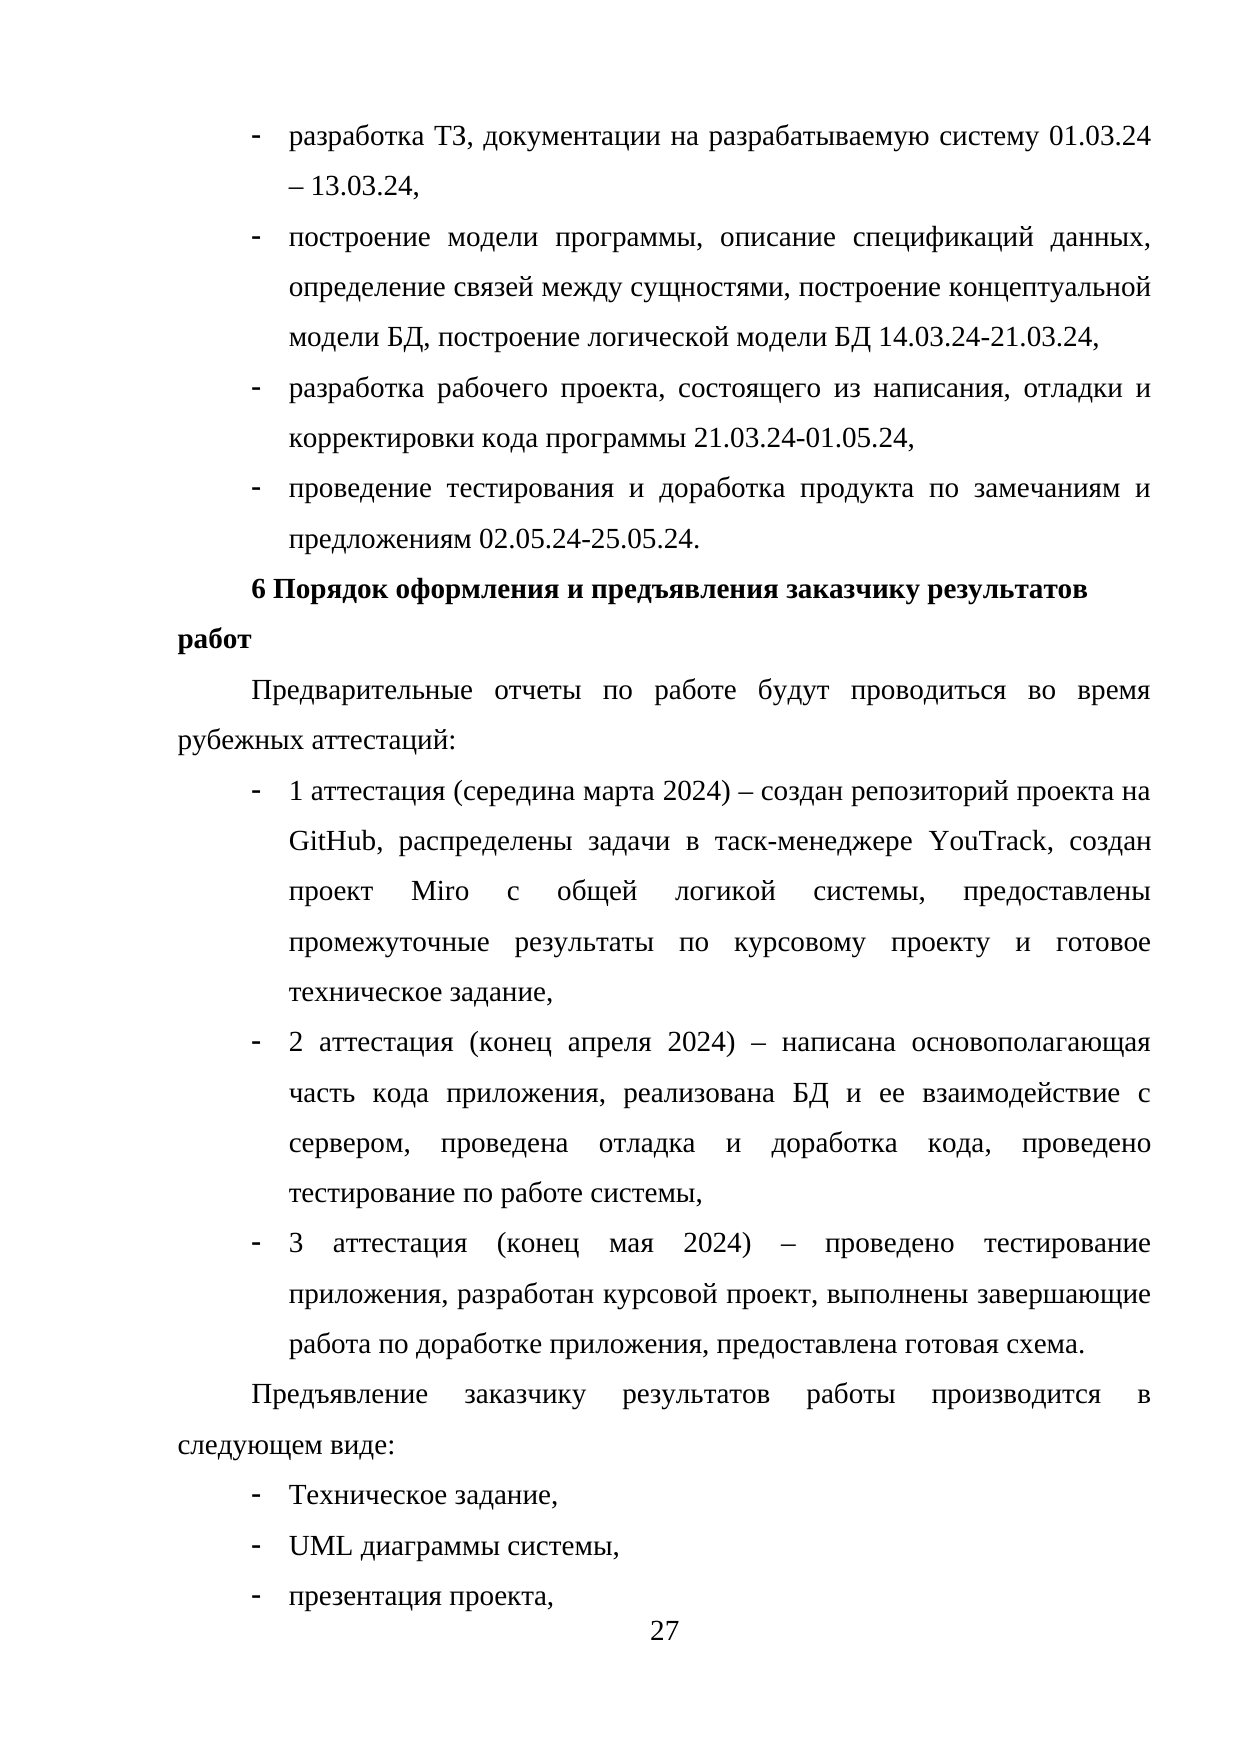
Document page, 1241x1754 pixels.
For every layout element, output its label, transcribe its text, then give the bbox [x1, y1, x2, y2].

text построение модели программы, описание спецификаций данных, определение связей между сущностями, построение концептуальной модели БД, построение логической модели БД 14.03.24-21.03.24, [251, 219, 1152, 353]
text 1 аттестация (середина марта 2024) – создан репозиторий проекта на GitHub, распределены задачи в таск-менеджере YouTrack, создан проект Miro с общей логикой системы, предоставлены промежуточные результаты по курсовому проекту и готовое техническое задание, [251, 773, 1152, 1007]
text Предъявление заказчику результатов работы производится в следующем виде: [177, 1377, 1152, 1461]
text Техническое задание, [251, 1477, 1152, 1511]
text разработка рабочего проекта, состоящего из написания, отладки и корректировки кода программы 21.03.24-01.05.24, [251, 370, 1152, 454]
text разработка ТЗ, документации на разрабатываемую систему 01.03.24 – 13.03.24, [251, 118, 1152, 202]
text проведение тестирования и доработка продукта по замечаниям и предложениям 02.05.24-25.05.24. [251, 471, 1152, 554]
text Предварительные отчеты по работе будут проводиться во время рубежных аттестаций: [177, 672, 1152, 756]
text UML диаграммы системы, [251, 1528, 1152, 1561]
text 2 аттестация (конец апреля 2024) – написана основополагающая часть кода приложения, реализована БД и ее взаимодействие с сервером, проведена отладка и доработка кода, проведено тестирование по работе системы, [251, 1024, 1152, 1209]
text 3 аттестация (конец мая 2024) – проведено тестирование приложения, разработан курсовой проект, выполнены завершающие работа по доработке приложения, предоставлена готовая схема. [251, 1226, 1152, 1360]
text презентация проекта, [251, 1578, 1152, 1612]
subtitle Порядок оформления и предъявления заказчику результатов работ [177, 571, 1152, 655]
